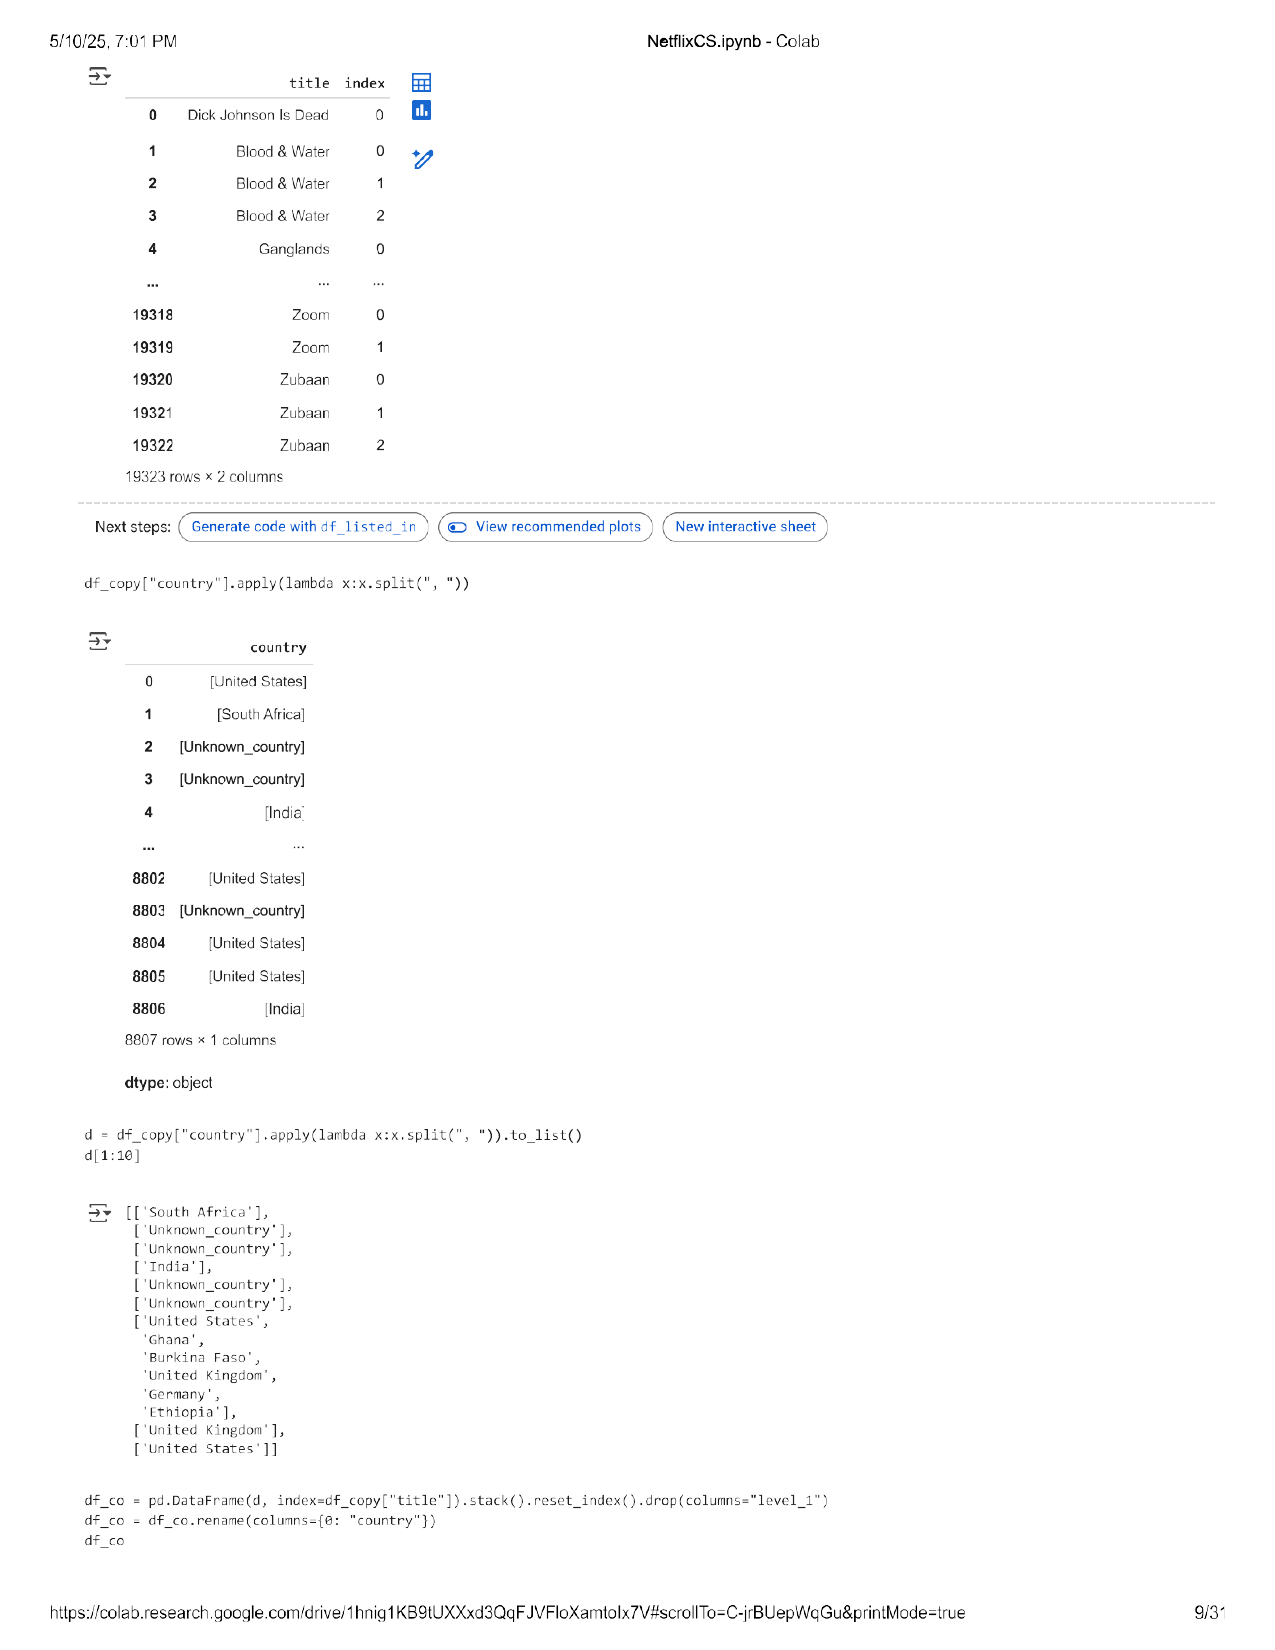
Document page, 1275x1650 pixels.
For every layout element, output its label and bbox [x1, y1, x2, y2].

picture [133, 1003, 165, 1014]
picture [85, 1494, 827, 1548]
picture [133, 341, 173, 353]
picture [115, 35, 145, 47]
picture [280, 373, 329, 385]
picture [133, 905, 164, 916]
picture [412, 100, 431, 120]
picture [265, 1003, 304, 1017]
picture [438, 512, 653, 542]
picture [209, 937, 304, 951]
picture [280, 407, 329, 418]
picture [125, 1034, 276, 1045]
picture [410, 147, 434, 169]
picture [662, 512, 828, 542]
picture [126, 471, 283, 482]
picture [231, 576, 436, 591]
picture [173, 1076, 212, 1091]
picture [133, 407, 171, 418]
picture [133, 309, 173, 320]
picture [292, 309, 329, 320]
picture [237, 177, 330, 189]
picture [125, 1076, 168, 1091]
picture [85, 1128, 468, 1163]
picture [345, 77, 385, 88]
picture [96, 521, 170, 535]
picture [237, 145, 330, 157]
picture [209, 970, 304, 984]
picture [209, 872, 304, 886]
picture [289, 77, 329, 88]
picture [88, 632, 112, 650]
picture [259, 243, 329, 257]
picture [88, 67, 112, 85]
picture [776, 34, 819, 47]
picture [1195, 1605, 1225, 1619]
picture [88, 1204, 112, 1222]
picture [237, 210, 330, 221]
picture [73, 34, 109, 50]
picture [133, 937, 165, 948]
picture [263, 708, 304, 722]
picture [280, 439, 329, 451]
picture [85, 577, 227, 591]
picture [51, 1605, 965, 1622]
picture [133, 872, 164, 884]
picture [125, 642, 314, 689]
picture [50, 34, 70, 47]
picture [127, 1206, 291, 1456]
picture [292, 341, 329, 353]
picture [133, 373, 172, 385]
picture [218, 708, 259, 722]
picture [510, 1129, 566, 1143]
picture [125, 97, 390, 120]
picture [133, 970, 165, 982]
picture [133, 439, 173, 451]
picture [178, 512, 429, 542]
picture [153, 35, 176, 47]
picture [265, 806, 304, 821]
